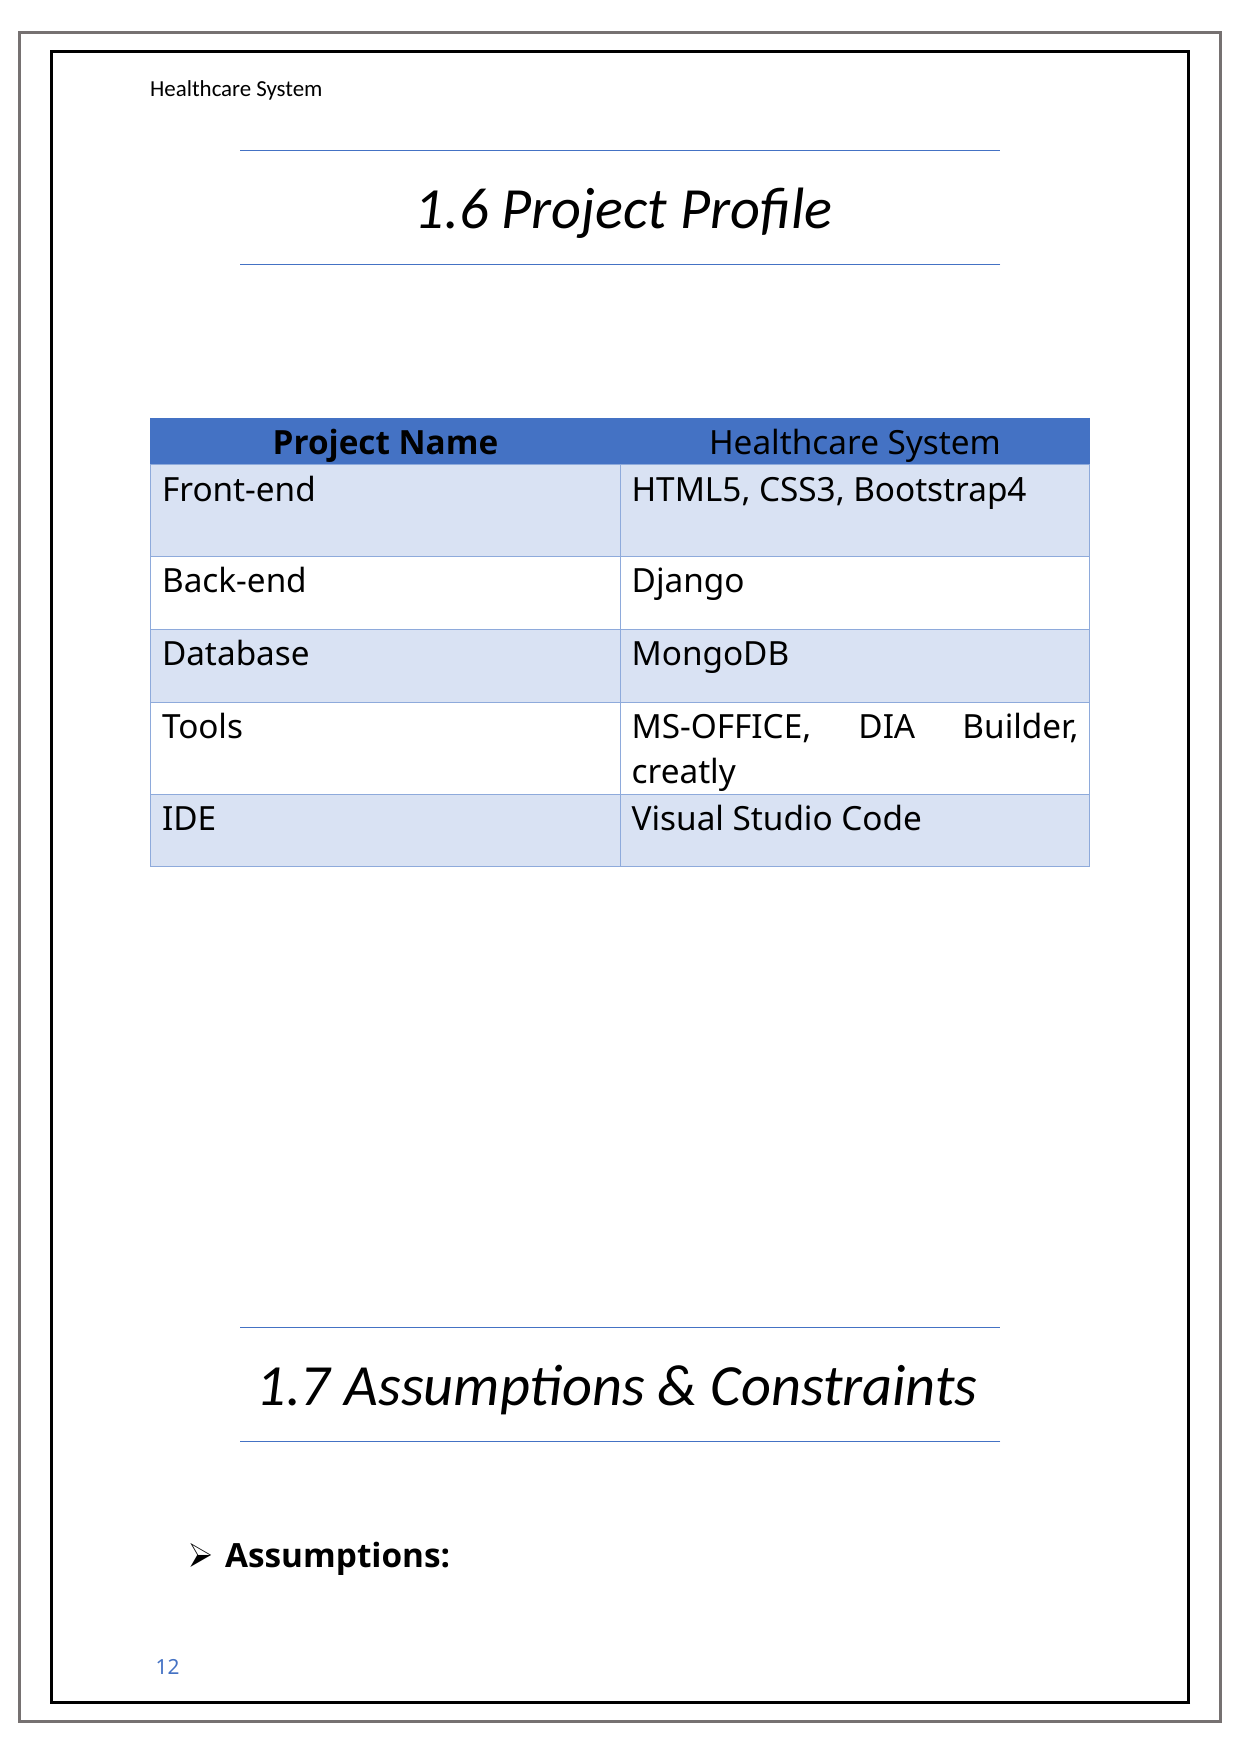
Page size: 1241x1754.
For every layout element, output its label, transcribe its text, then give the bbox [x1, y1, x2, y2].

table_header Healthcare System [621, 419, 1089, 464]
text 1.6 Project Profile [240, 151, 1000, 264]
list Assumptions: [187, 1532, 1090, 1577]
table_cell MongoDB [621, 630, 1089, 702]
table_cell Django [621, 557, 1089, 629]
table_cell HTML5, CSS3, Bootstrap4 [621, 465, 1089, 556]
table_cell IDE [151, 795, 620, 866]
table_cell Front-end [151, 465, 620, 556]
table_cell Database [151, 630, 620, 702]
list Assumptions & Constraints [240, 1328, 1000, 1441]
table_cell Back-end [151, 557, 620, 629]
table_header Project Name [151, 419, 620, 464]
table_cell MS-OFFICE, DIA Builder, creatly [621, 703, 1089, 793]
table_cell Visual Studio Code [621, 795, 1089, 866]
table_cell Tools [151, 703, 620, 793]
